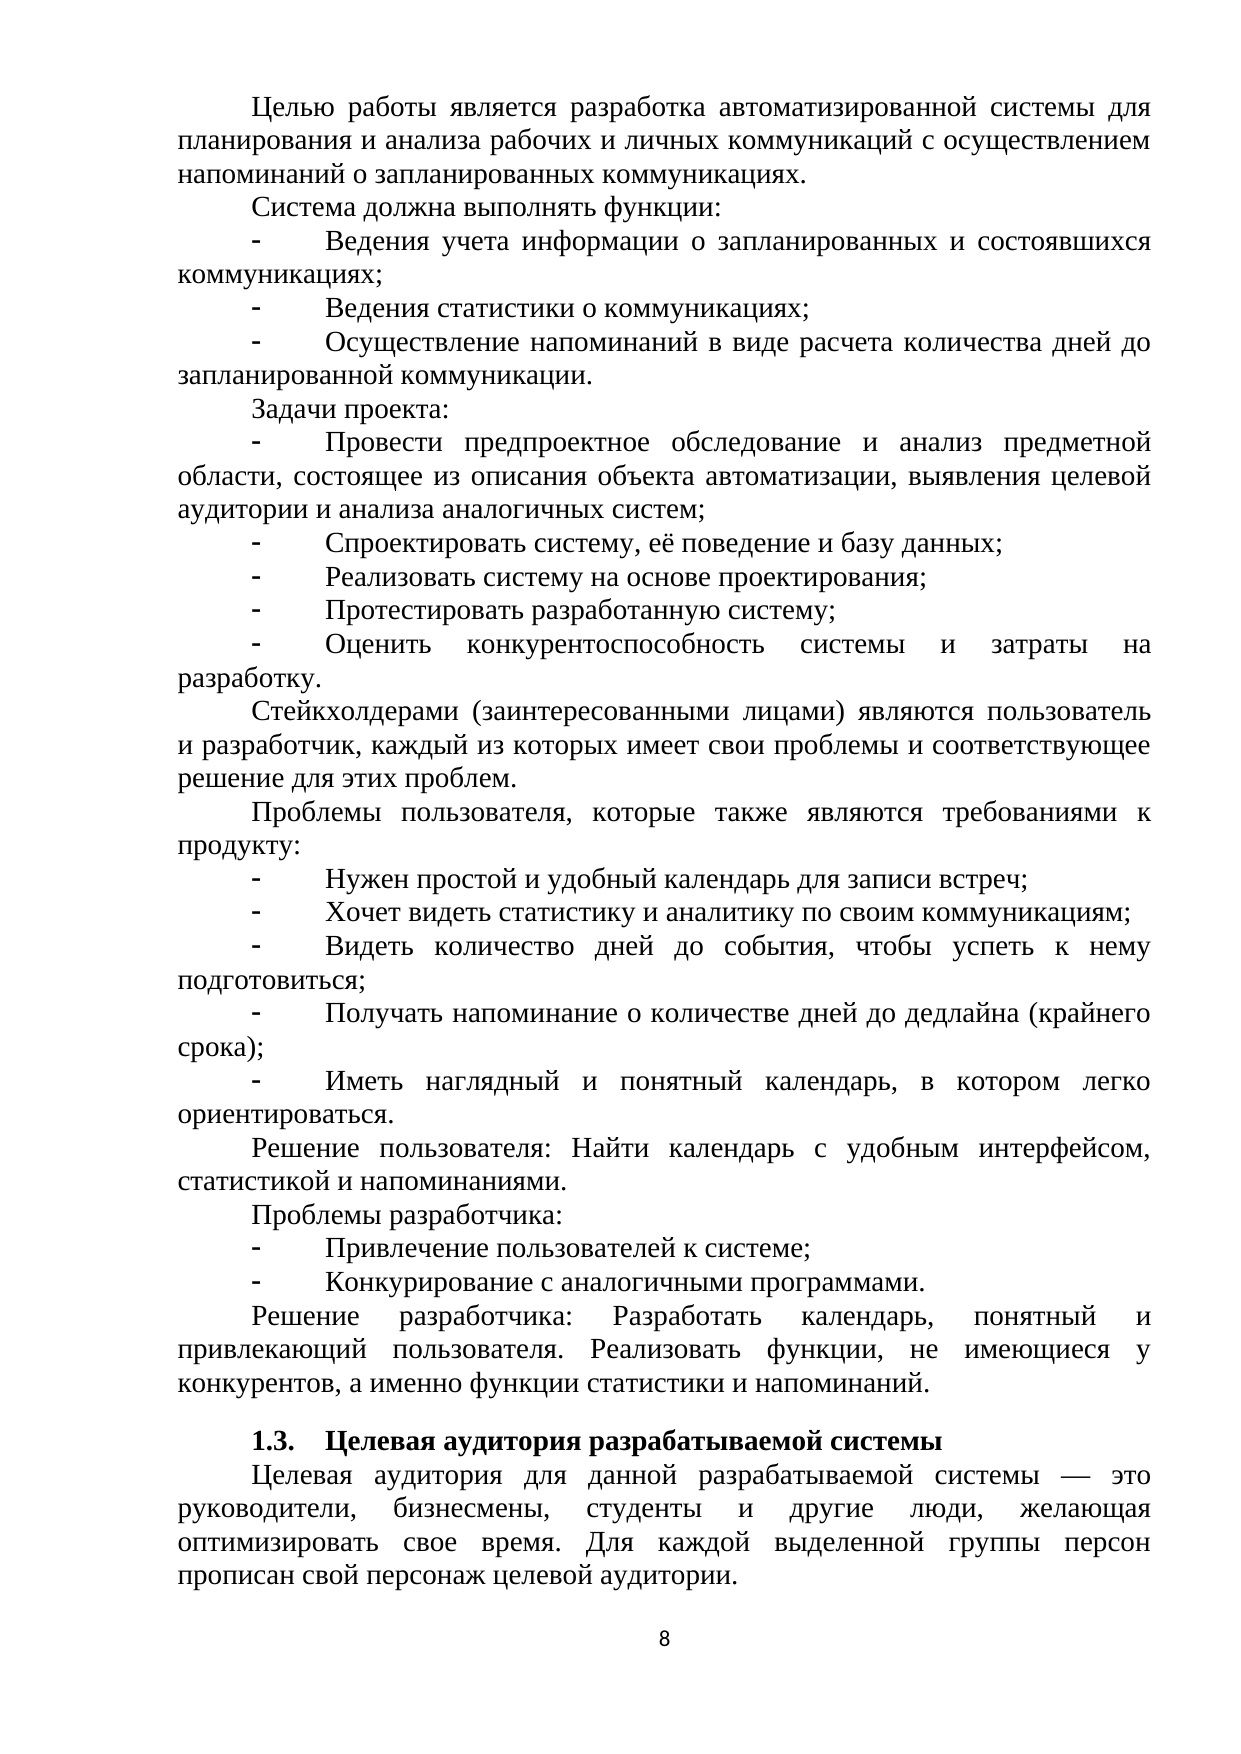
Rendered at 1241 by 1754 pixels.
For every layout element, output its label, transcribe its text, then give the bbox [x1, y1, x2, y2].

list Хочет видеть статистику и аналитику по своим коммуникациям; [177, 894, 1152, 928]
list Привлечение пользователей к системе; [177, 1230, 1152, 1264]
list Осуществление напоминаний в виде расчета количества дней до запланированной коммуникации. [177, 324, 1152, 391]
list Конкурирование с аналогичными программами. [177, 1264, 1152, 1298]
list Видеть количество дней до события, чтобы успеть к нему подготовиться; [177, 928, 1152, 995]
list Ведения учета информации о запланированных и состоявшихся коммуникациях; [177, 223, 1152, 290]
list Целевая аудитория разрабатываемой системы [177, 1423, 1152, 1457]
list Спроектировать систему, её поведение и базу данных; [177, 525, 1152, 559]
list Оценить конкурентоспособность системы и затраты на разработку. [177, 626, 1152, 693]
list Протестировать разработанную систему; [177, 592, 1152, 626]
text Система должна выполнять функции: [177, 189, 1152, 223]
text Стейкхолдерами (заинтересованными лицами) являются пользователь и разработчик, каждый из которых имеет свои проблемы и соответствующее решение для этих проблем. [177, 693, 1152, 794]
text Целью работы является разработка автоматизированной системы для планирования и анализа рабочих и личных коммуникаций с осуществлением напоминаний о запланированных коммуникациях. [177, 89, 1152, 189]
text Проблемы разработчика: [177, 1197, 1152, 1230]
text Задачи проекта: [251, 391, 1152, 424]
text Решение разработчика: Разработать календарь, понятный и привлекающий пользователя. Реализовать функции, не имеющиеся у конкурентов, а именно функции статистики и напоминаний. [177, 1298, 1152, 1398]
list Ведения статистики о коммуникациях; [177, 290, 1152, 324]
list Провести предпроектное обследование и анализ предметной области, состоящее из описания объекта автоматизации, выявления целевой аудитории и анализа аналогичных систем; [177, 424, 1152, 525]
list Реализовать систему на основе проектирования; [177, 559, 1152, 592]
text Целевая аудитория для данной разрабатываемой системы — это руководители, бизнесмены, студенты и другие люди, желающая оптимизировать свое время. Для каждой выделенной группы персон прописан свой персонаж целевой аудитории. [177, 1457, 1152, 1591]
text Проблемы пользователя, которые также являются требованиями к продукту: [177, 794, 1152, 861]
list Иметь наглядный и понятный календарь, в котором легко ориентироваться. [177, 1063, 1152, 1130]
text Решение пользователя: Найти календарь с удобным интерфейсом, статистикой и напоминаниями. [177, 1130, 1152, 1197]
list Нужен простой и удобный календарь для записи встреч; [177, 861, 1152, 894]
list Получать напоминание о количестве дней до дедлайна (крайнего срока); [177, 995, 1152, 1063]
